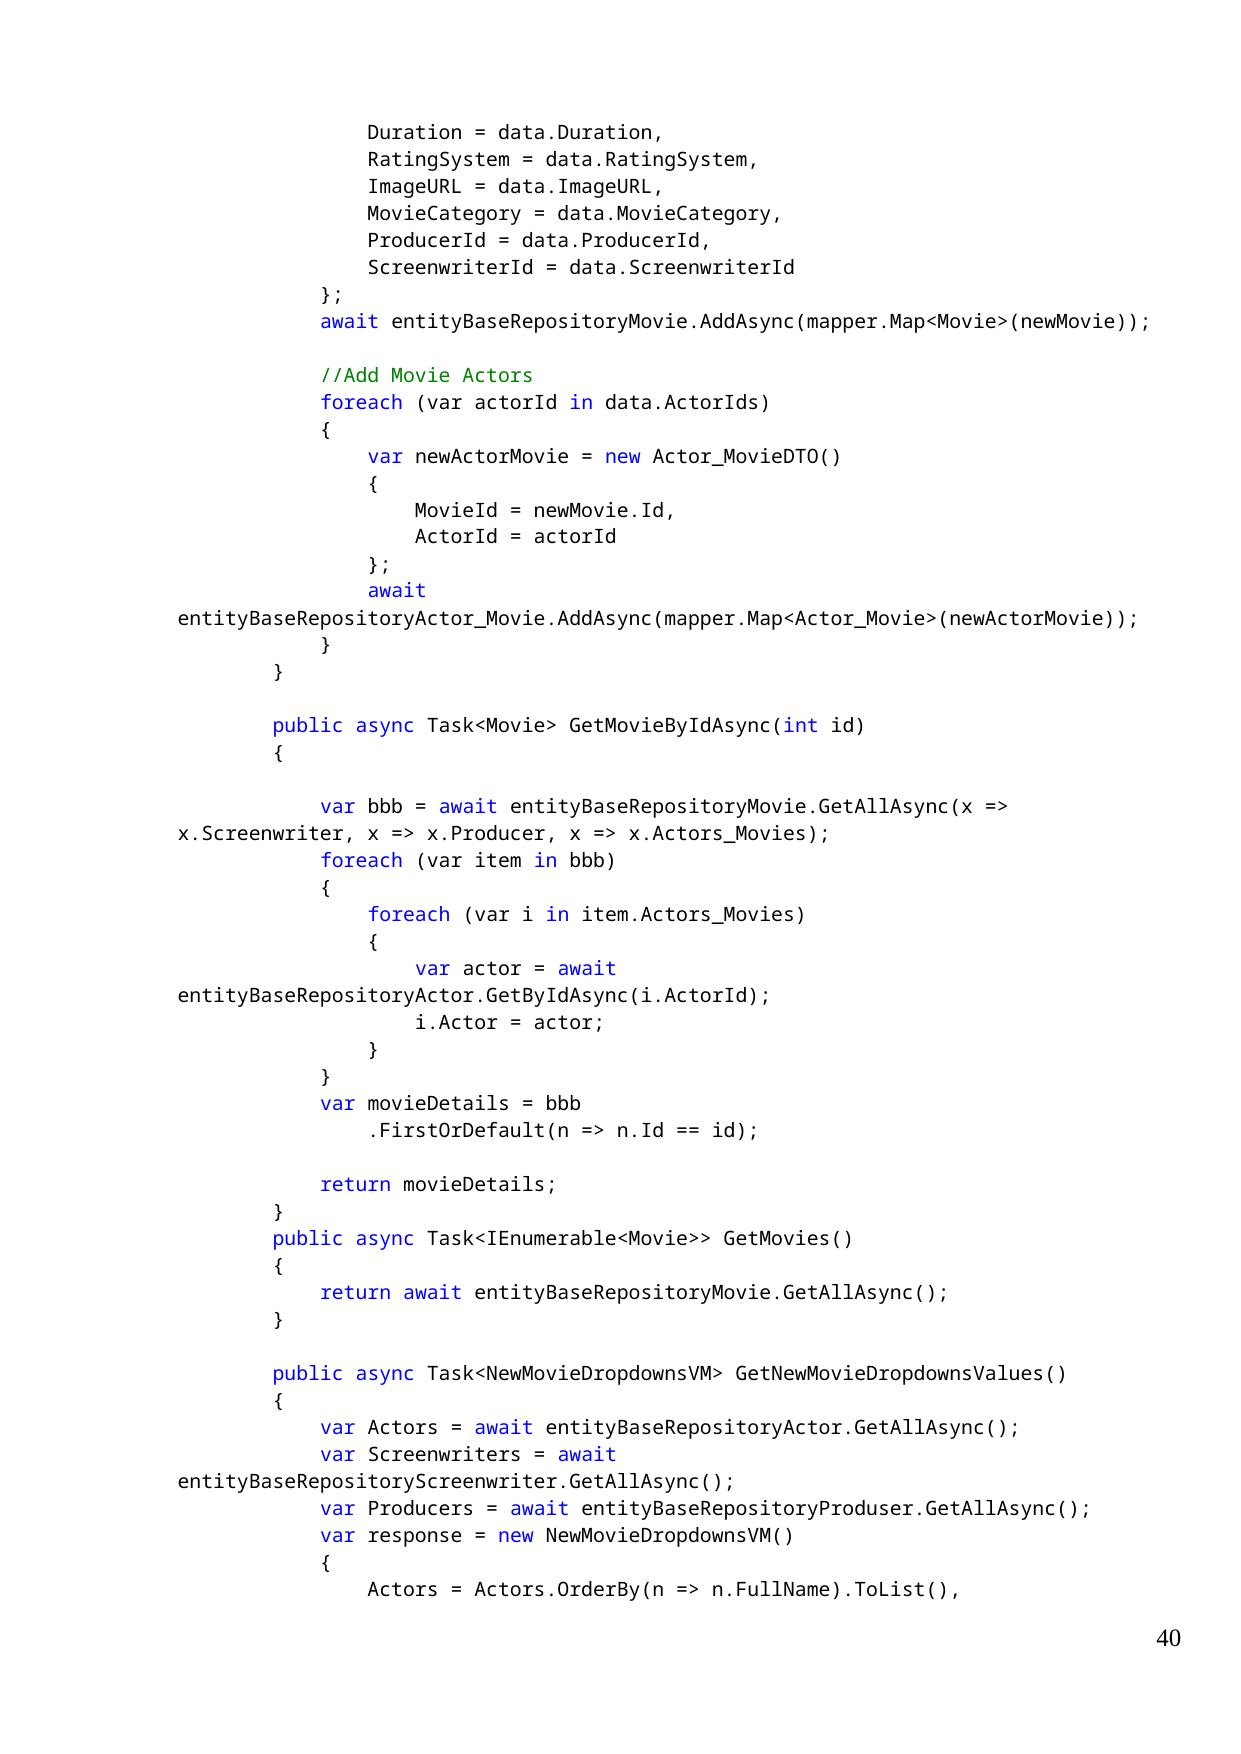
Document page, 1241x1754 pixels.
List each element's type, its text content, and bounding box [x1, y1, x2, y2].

text public async Task<NewMovieDropdownsVM> GetNewMovieDropdownsValues() [177, 1359, 1181, 1386]
text var response = new NewMovieDropdownsVM() [177, 1521, 1181, 1548]
text { [177, 873, 1181, 901]
text .FirstOrDefault(n => n.Id == id); [177, 1116, 1181, 1143]
text var Actors = await entityBaseRepositoryActor.GetAllAsync(); [177, 1413, 1181, 1440]
text { [177, 739, 1181, 766]
text { [177, 469, 1181, 496]
text await entityBaseRepositoryActor_Movie.AddAsync(mapper.Map<Actor_Movie>(newActorMovie)); [177, 577, 1181, 631]
text { [177, 1386, 1181, 1413]
text RatingSystem = data.RatingSystem, [177, 145, 1181, 172]
text var Screenwriters = await entityBaseRepositoryScreenwriter.GetAllAsync(); [177, 1440, 1181, 1494]
text } [177, 631, 1181, 658]
text ProducerId = data.ProducerId, [177, 226, 1181, 253]
text } [177, 1305, 1181, 1332]
text foreach (var actorId in data.ActorIds) [177, 388, 1181, 415]
text }; [177, 280, 1181, 307]
text ScreenwriterId = data.ScreenwriterId [177, 253, 1181, 280]
text MovieId = newMovie.Id, [177, 496, 1181, 523]
text i.Actor = actor; [177, 1008, 1181, 1035]
text { [177, 1548, 1181, 1575]
text public async Task<IEnumerable<Movie>> GetMovies() [177, 1224, 1181, 1251]
text } [177, 658, 1181, 685]
text //Add Movie Actors [177, 361, 1181, 388]
text { [177, 1251, 1181, 1278]
text var movieDetails = bbb [177, 1089, 1181, 1116]
text foreach (var item in bbb) [177, 847, 1181, 873]
text ImageURL = data.ImageURL, [177, 172, 1181, 199]
text { [177, 415, 1181, 442]
text return await entityBaseRepositoryMovie.GetAllAsync(); [177, 1278, 1181, 1305]
text var actor = await entityBaseRepositoryActor.GetByIdAsync(i.ActorId); [177, 954, 1181, 1008]
text } [177, 1197, 1181, 1224]
text public async Task<Movie> GetMovieByIdAsync(int id) [177, 712, 1181, 739]
text ActorId = actorId [177, 523, 1181, 550]
text MovieCategory = data.MovieCategory, [177, 199, 1181, 226]
text var Producers = await entityBaseRepositoryProduser.GetAllAsync(); [177, 1494, 1181, 1521]
text }; [177, 550, 1181, 577]
text var bbb = await entityBaseRepositoryMovie.GetAllAsync(x => x.Screenwriter, x => x.Producer, x => x.Actors_Movies); [177, 793, 1181, 847]
text { [177, 927, 1181, 954]
text foreach (var i in item.Actors_Movies) [177, 901, 1181, 927]
text return movieDetails; [177, 1170, 1181, 1197]
text var newActorMovie = new Actor_MovieDTO() [177, 442, 1181, 469]
text } [177, 1062, 1181, 1089]
text await entityBaseRepositoryMovie.AddAsync(mapper.Map<Movie>(newMovie)); [177, 307, 1181, 334]
text } [177, 1035, 1181, 1062]
text Actors = Actors.OrderBy(n => n.FullName).ToList(), [177, 1575, 1181, 1602]
text Duration = data.Duration, [177, 118, 1181, 145]
